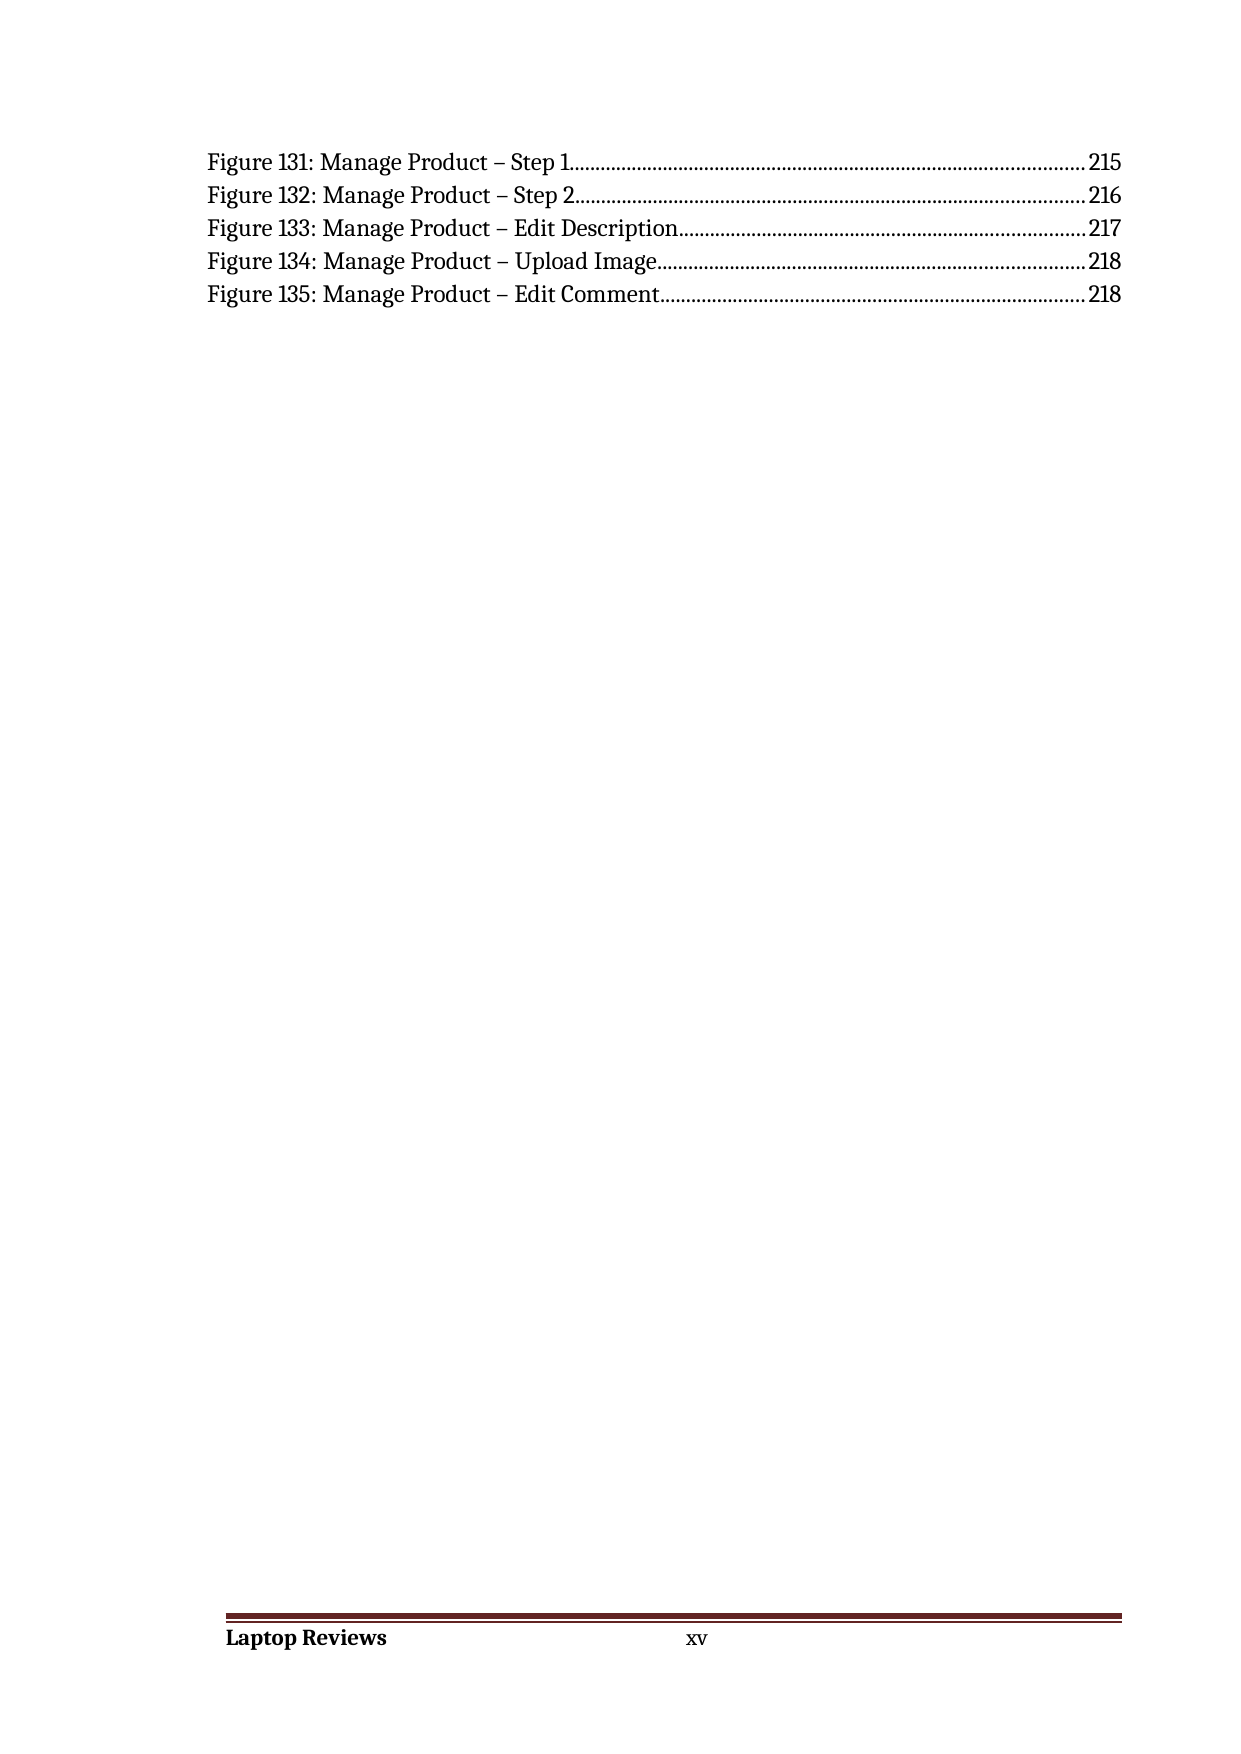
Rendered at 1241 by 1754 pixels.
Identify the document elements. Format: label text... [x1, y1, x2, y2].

text Figure 132: Manage Product – Step 2 216 [207, 181, 1122, 209]
text Figure 133: Manage Product – Edit Description 217 [207, 214, 1122, 242]
text Figure 134: Manage Product – Upload Image 218 [207, 247, 1122, 276]
text Figure 131: Manage Product – Step 1 215 [207, 148, 1122, 176]
text Figure 135: Manage Product – Edit Comment 218 [207, 280, 1122, 308]
